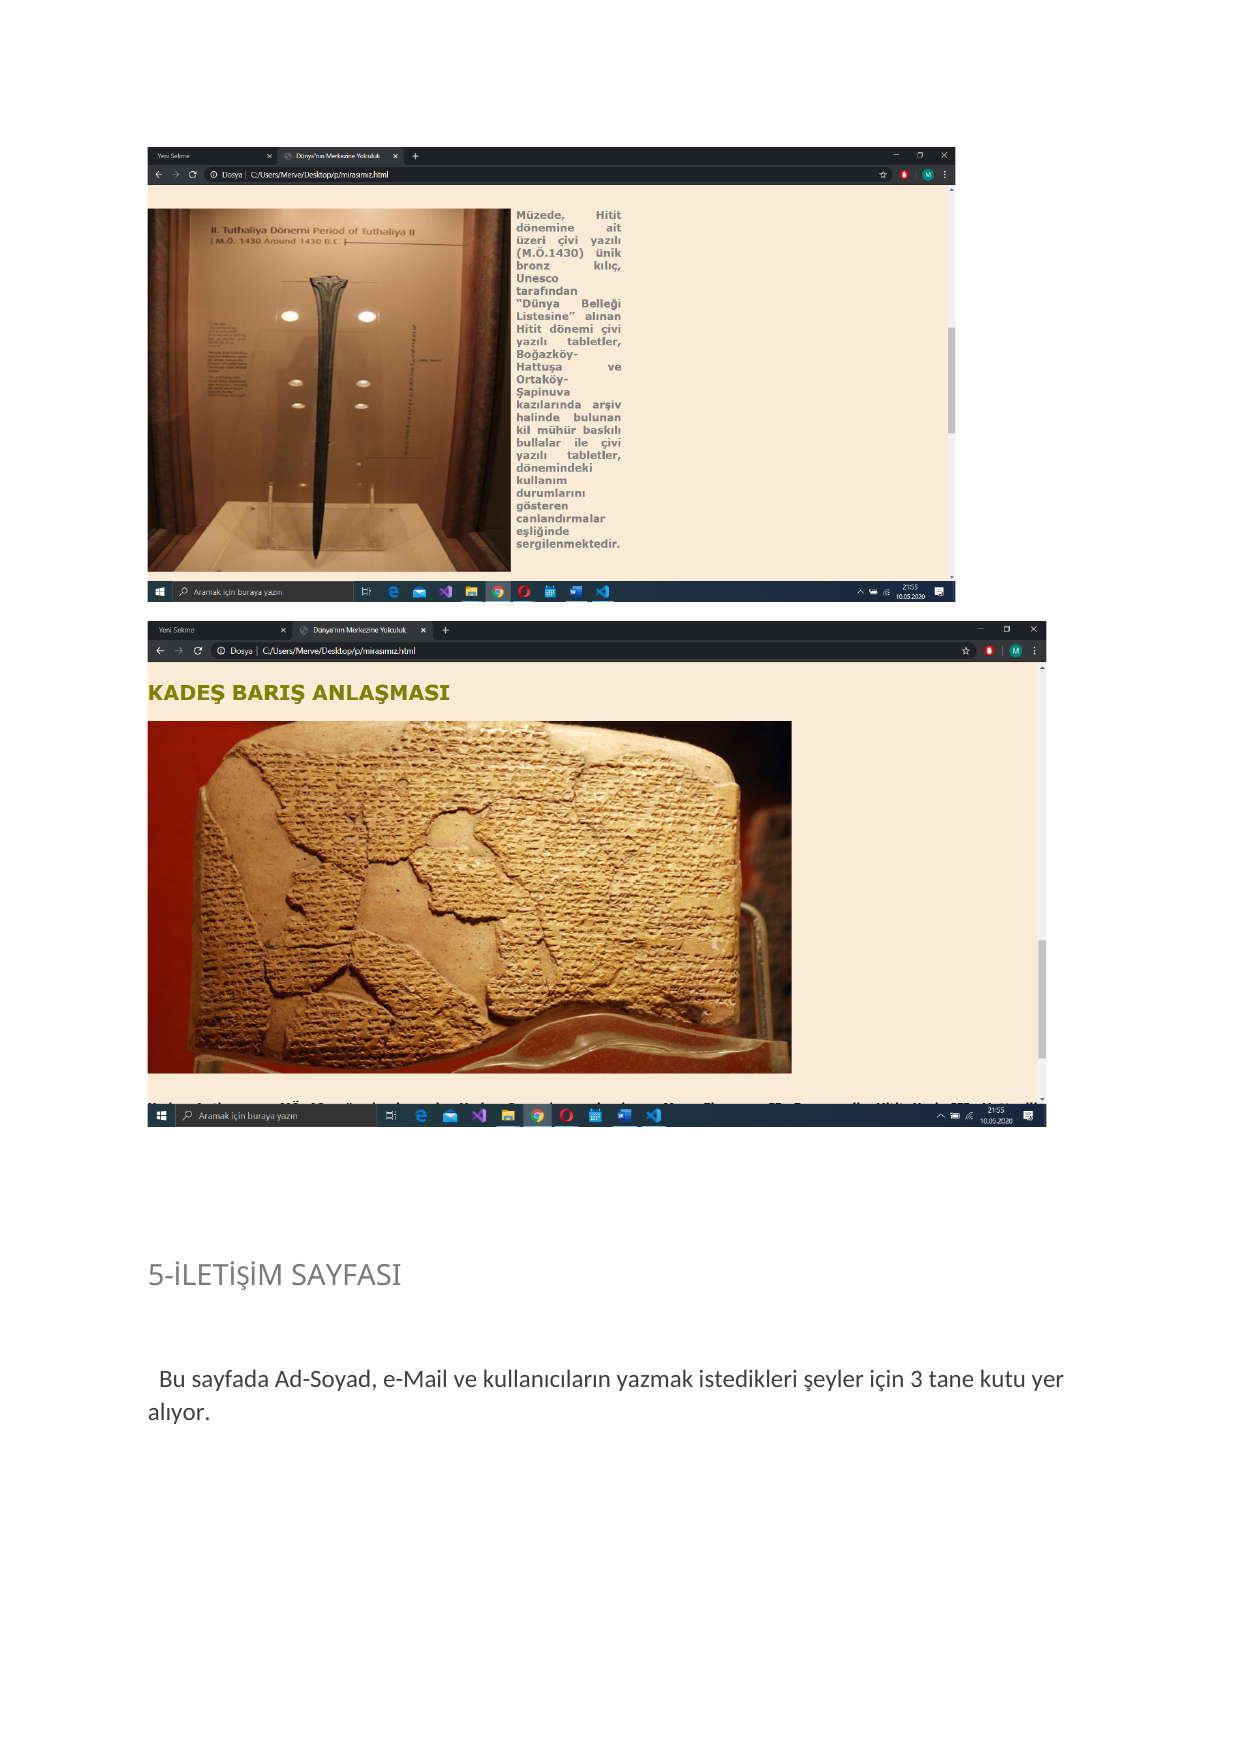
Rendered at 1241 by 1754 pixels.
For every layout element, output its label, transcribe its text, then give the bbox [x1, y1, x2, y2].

picture [147, 621, 1047, 1127]
text 5-İLETİŞİM SAYFASI [148, 1254, 1093, 1294]
picture [147, 147, 956, 602]
text Bu sayfada Ad-Soyad, e-Mail ve kullanıcıların yazmak istedikleri şeyler için 3 tane kutu yer alıyor. [148, 1364, 1093, 1427]
